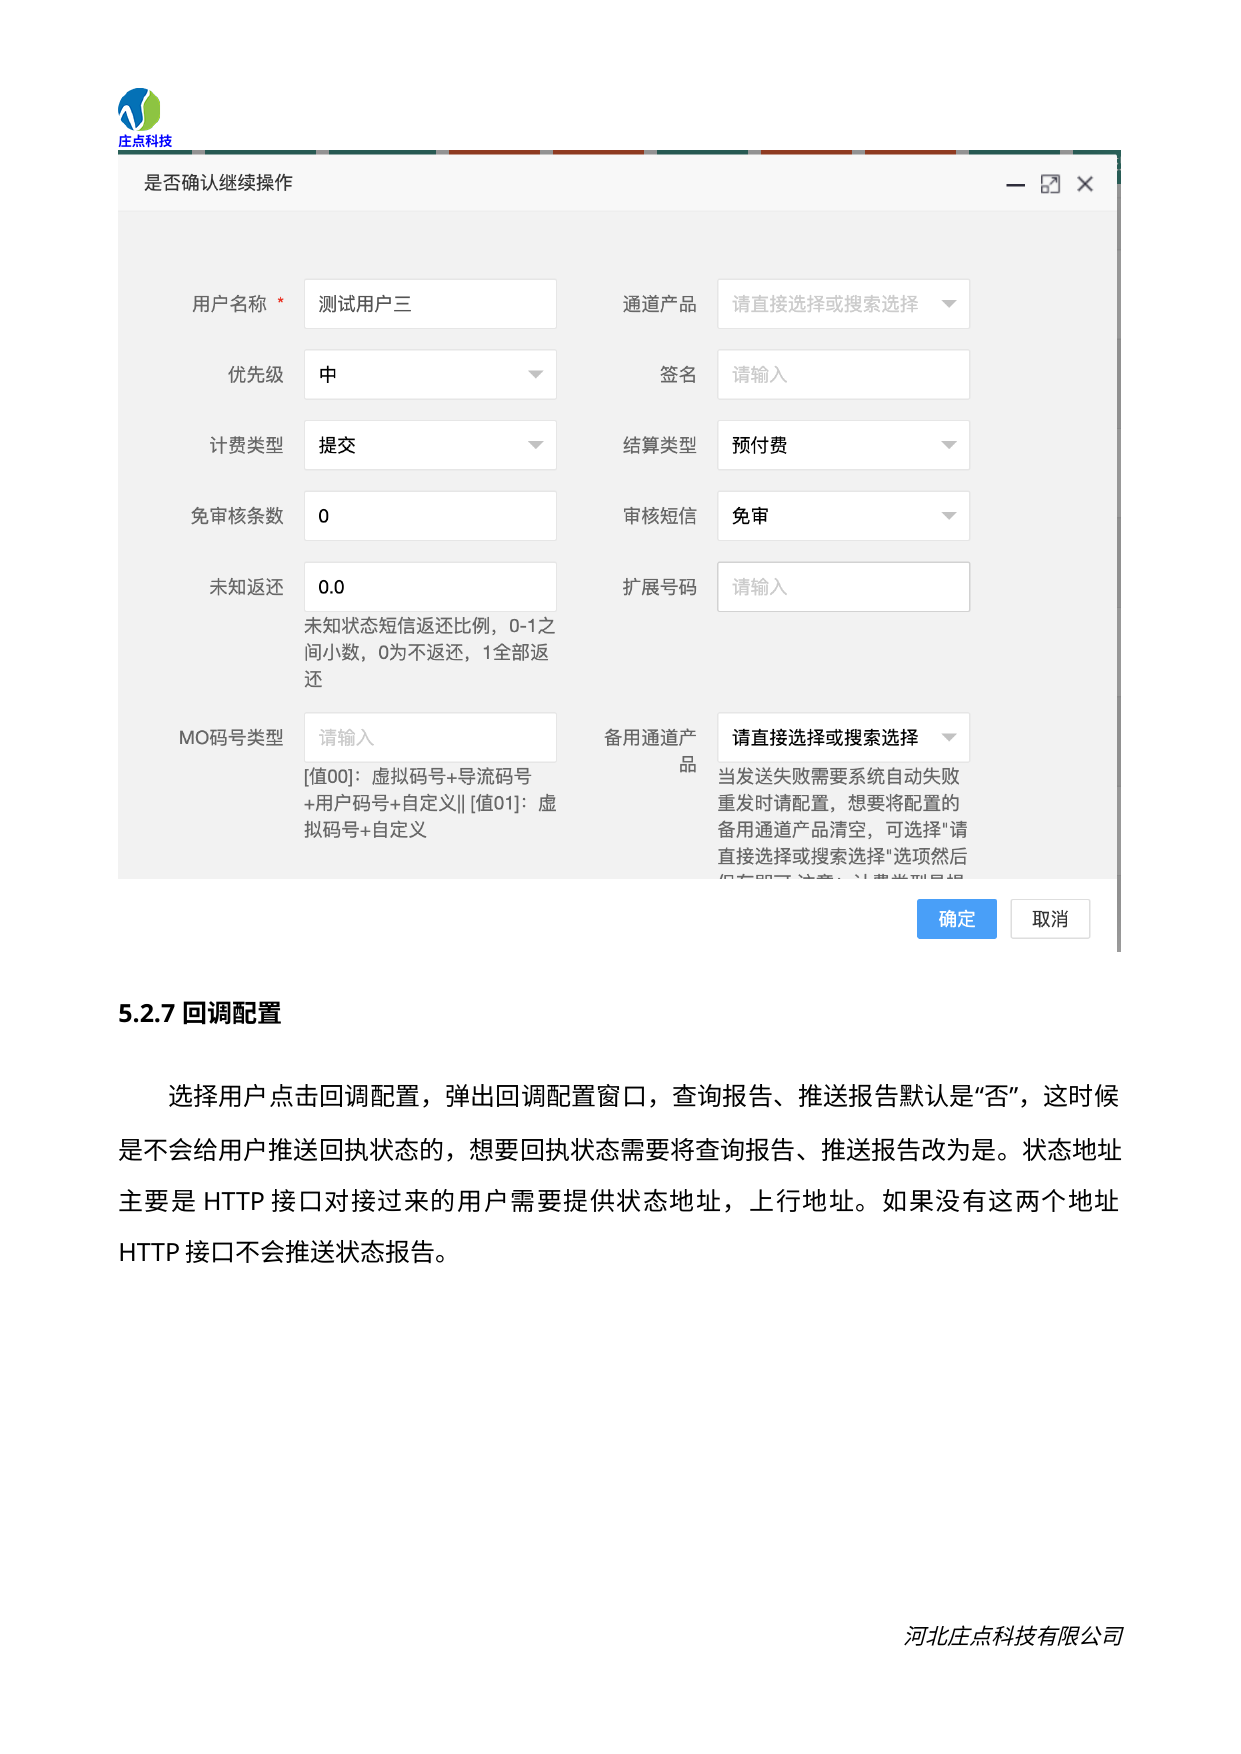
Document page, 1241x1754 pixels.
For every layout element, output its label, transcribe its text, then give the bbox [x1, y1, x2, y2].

subtitle 5.2.7 回调配置 [118, 994, 1122, 1030]
picture [118, 88, 161, 131]
text 选择用户点击回调配置，弹出回调配置窗口，查询报告、推送报告默认是“否”，这时候是不会给用户推送回执状态的，想要回执状态需要将查询报告、推送报告改为是。状态地址主要是HTTP接口对接过来的用户需要提供状态地址，上行地址。如果没有这两个地址HTTP接口不会推送状态报告。 [118, 1078, 1122, 1269]
picture [118, 150, 1121, 952]
